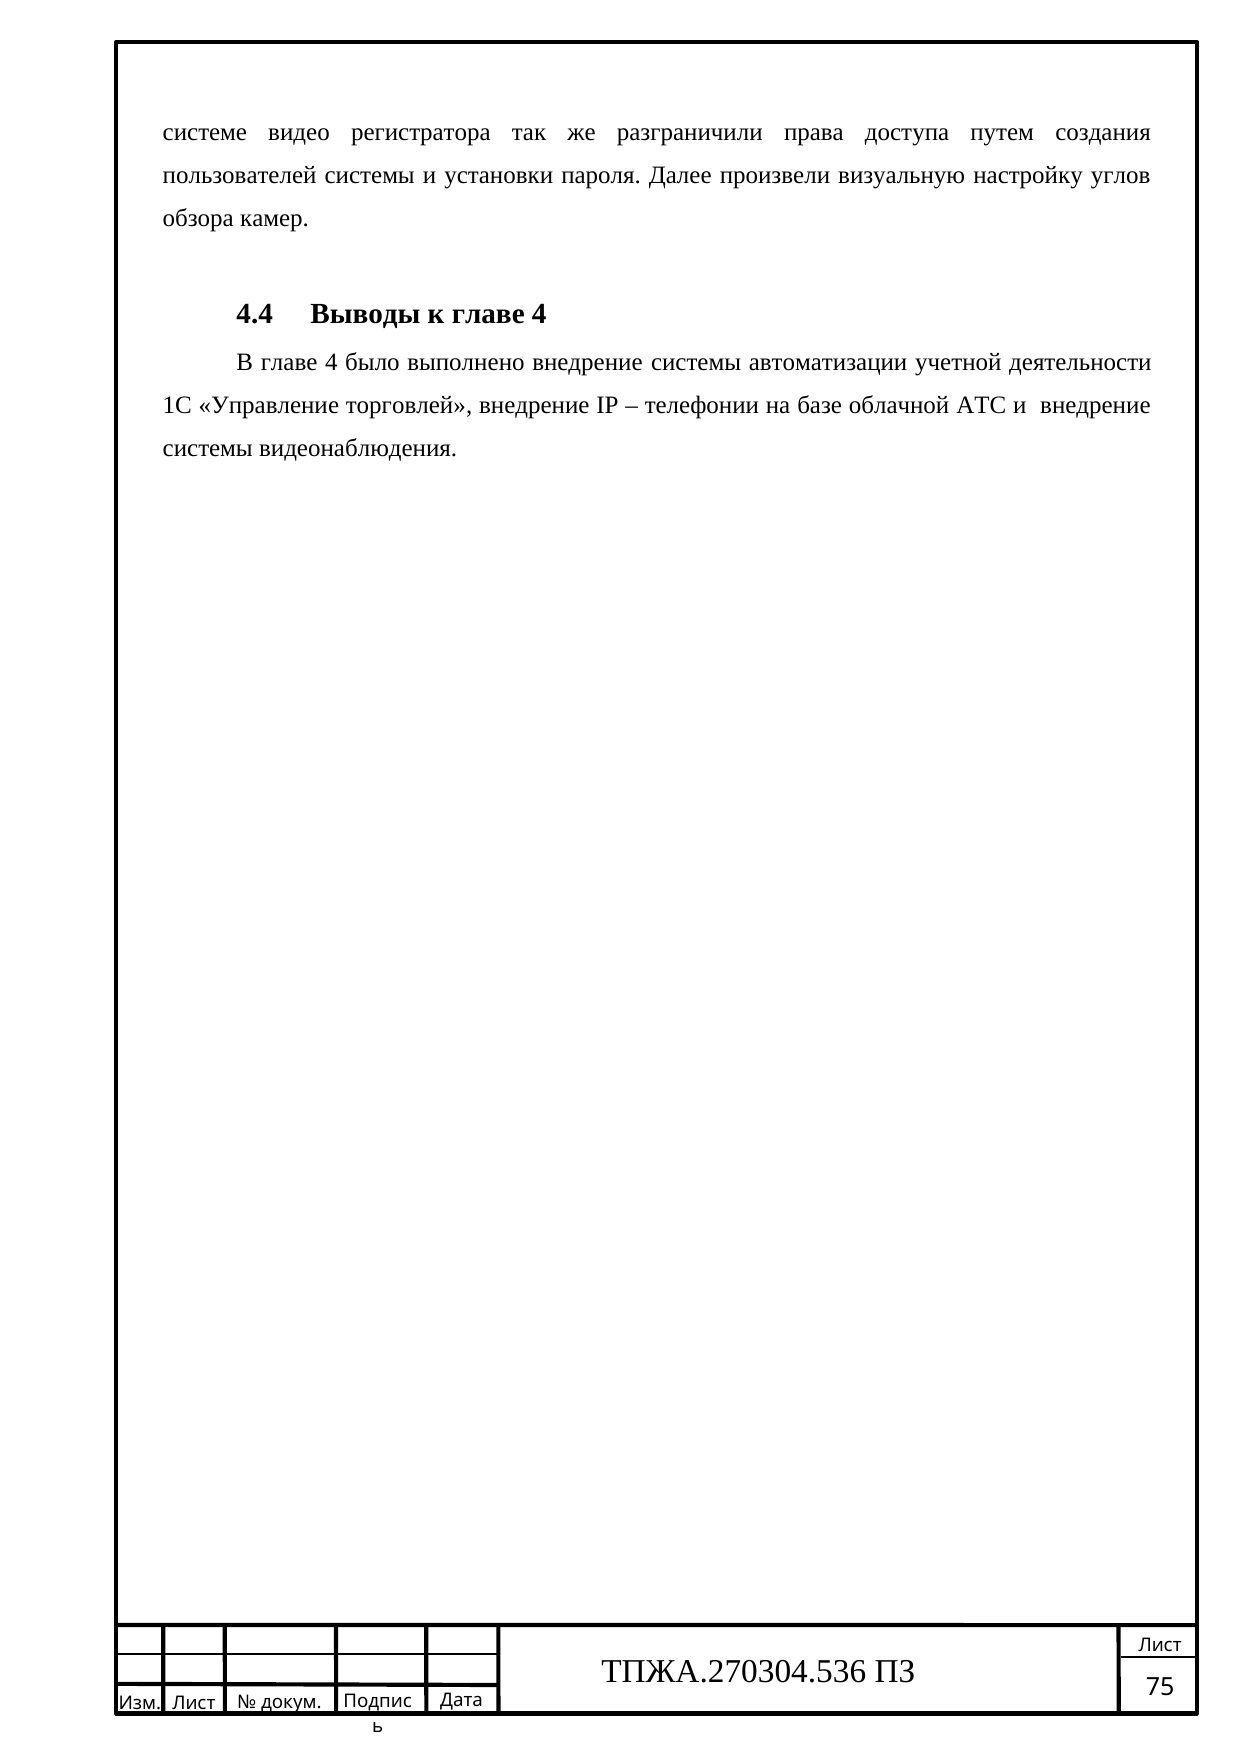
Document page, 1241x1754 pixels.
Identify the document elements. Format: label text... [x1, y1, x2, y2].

text В главе 4 было выполнено внедрение системы автоматизации учетной деятельности 1С «Управление торговлей», внедрение IP – телефонии на базе облачной АТС и внедрение системы видеонаблюдения. [162, 347, 1152, 462]
text 4.4 Выводы к главе 4 [236, 296, 1152, 330]
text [162, 117, 1152, 232]
